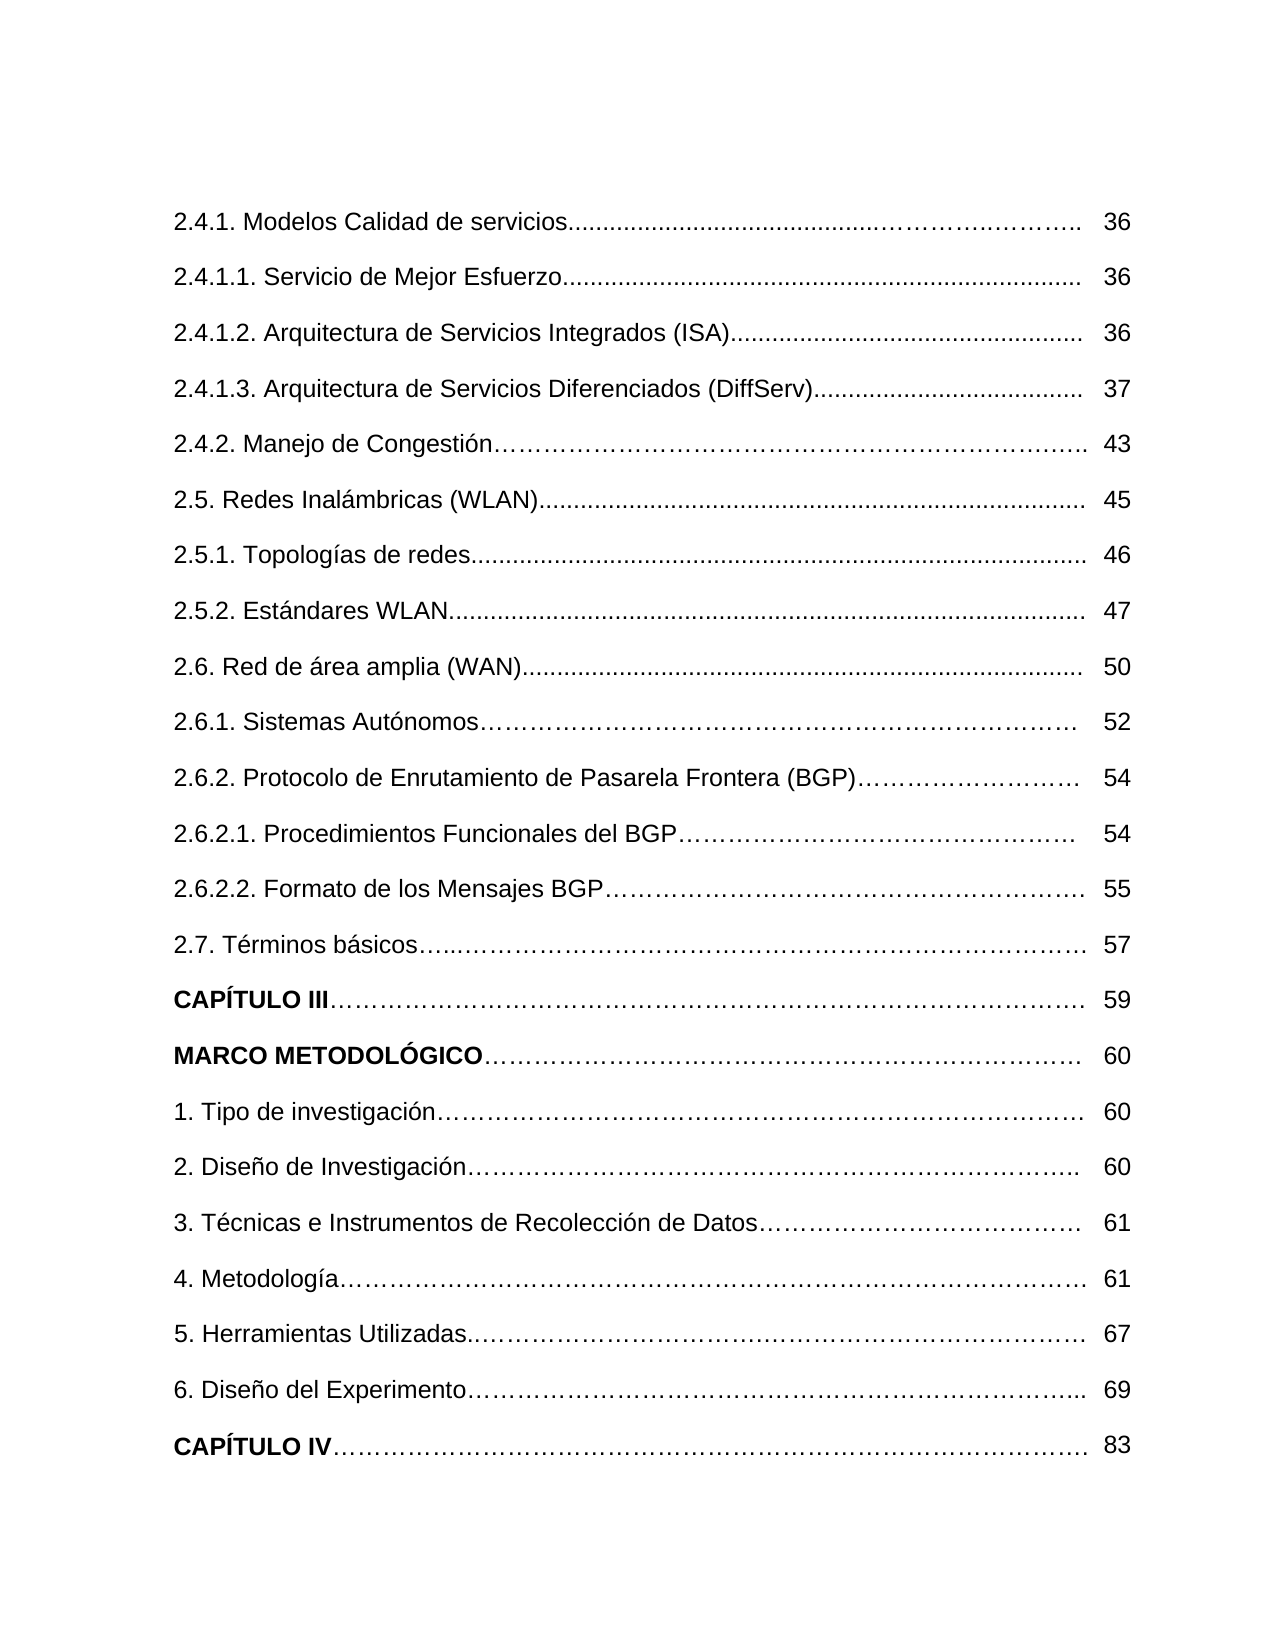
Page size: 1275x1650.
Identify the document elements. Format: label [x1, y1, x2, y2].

table_cell [166, 207, 1096, 1488]
table_cell [1096, 207, 1163, 1488]
